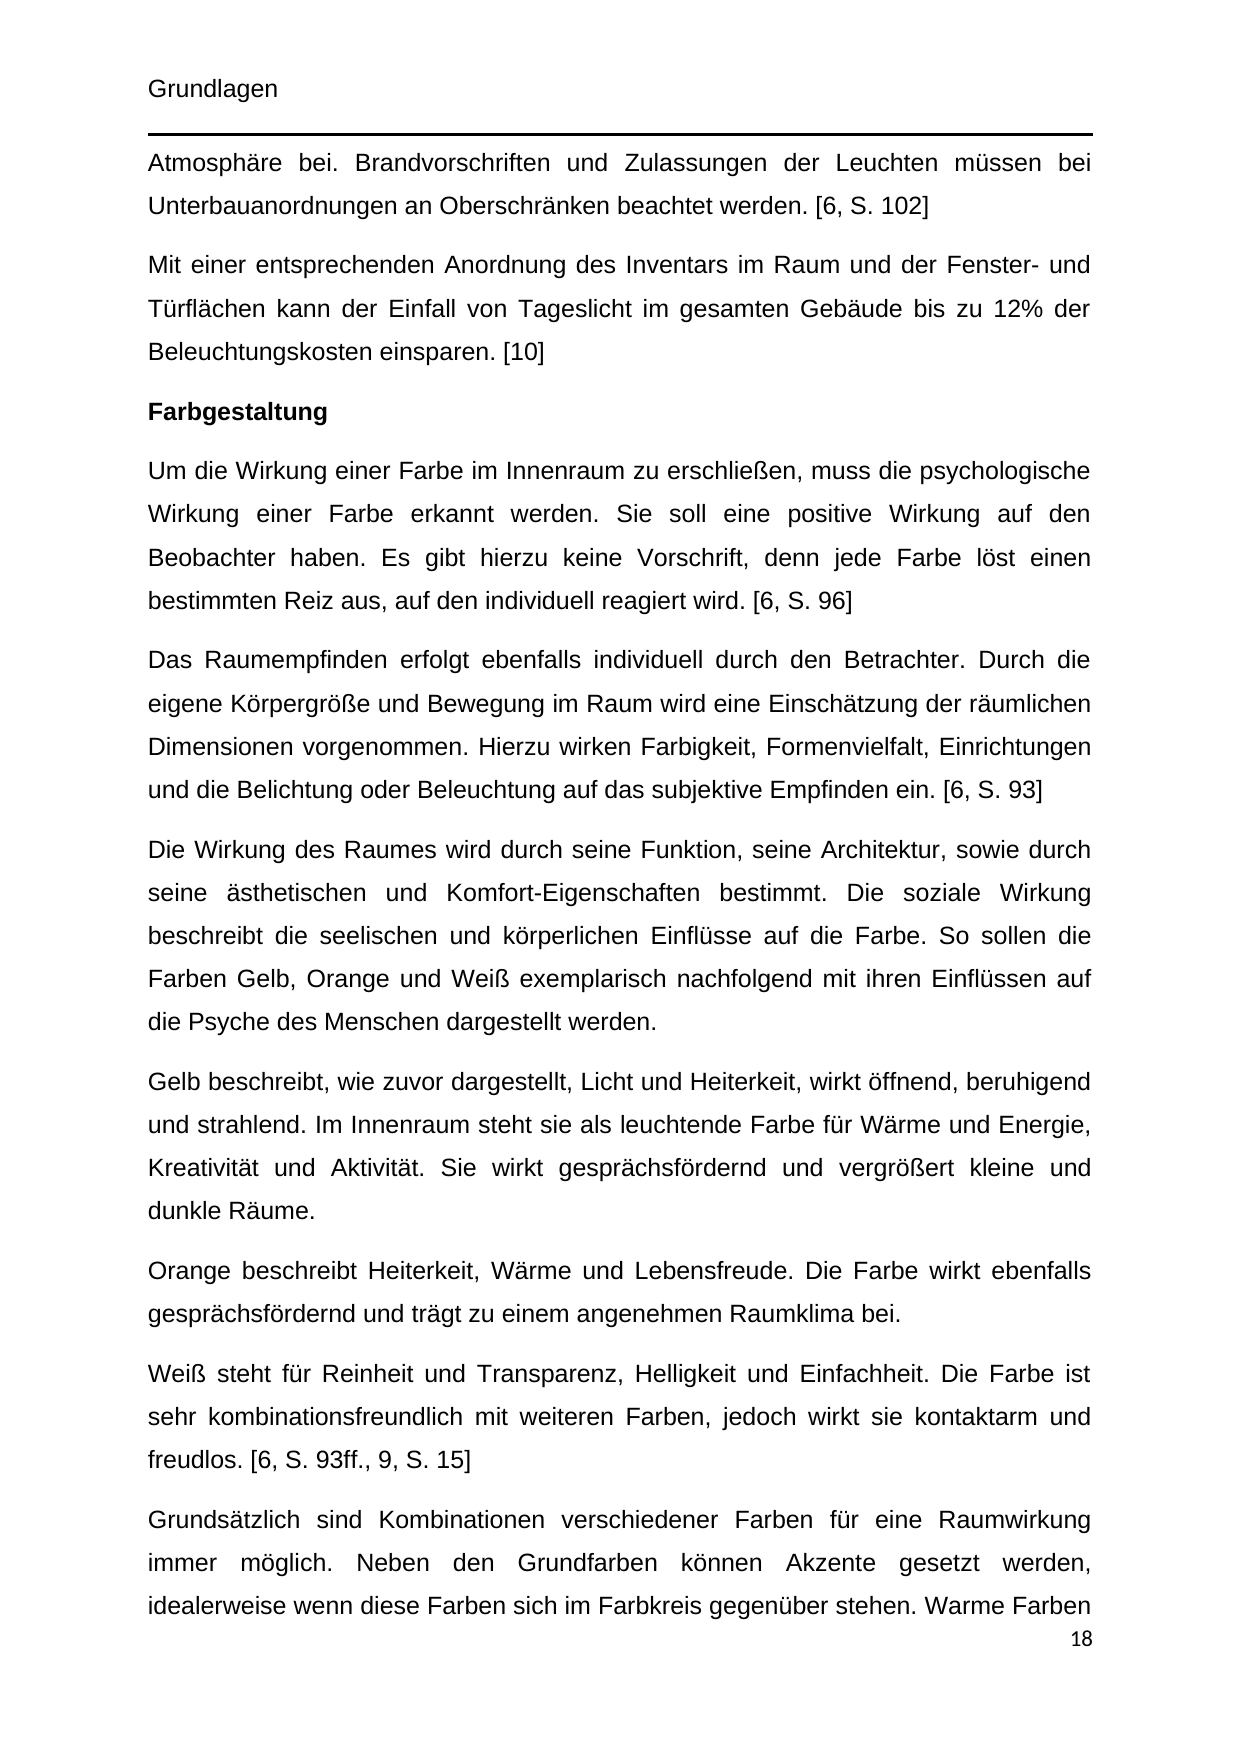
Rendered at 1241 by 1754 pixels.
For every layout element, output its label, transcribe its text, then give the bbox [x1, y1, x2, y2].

text Orange beschreibt Heiterkeit, Wärme und Lebensfreude. Die Farbe wirkt ebenfalls gesprächsfördernd und trägt zu einem angenehmen Raumklima bei. [148, 1256, 1093, 1328]
text Um die Wirkung einer Farbe im Innenraum zu erschließen, muss die psychologische Wirkung einer Farbe erkannt werden. Sie soll eine positive Wirkung auf den Beobachter haben. Es gibt hierzu keine Vorschrift, denn jede Farbe löst einen bestimmten Reiz aus, auf den individuell reagiert wird. [6, S. 96] [148, 456, 1093, 614]
text Mit einer entsprechenden Anordnung des Inventars im Raum und der Fenster- und Türflächen kann der Einfall von Tageslicht im gesamten Gebäude bis zu 12% der Beleuchtungskosten einsparen. [10] [148, 251, 1093, 366]
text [148, 148, 1093, 219]
text Gelb beschreibt, wie zuvor dargestellt, Licht und Heiterkeit, wirkt öffnend, beruhigend und strahlend. Im Innenraum steht sie als leuchtende Farbe für Wärme und Energie, Kreativität und Aktivität. Sie wirkt gesprächsfördernd und vergrößert kleine und dunkle Räume. [148, 1067, 1093, 1225]
text Weiß steht für Reinheit und Transparenz, Helligkeit und Einfachheit. Die Farbe ist sehr kombinationsfreundlich mit weiteren Farben, jedoch wirkt sie kontaktarm und freudlos. [6, S. 93ff., 9, S. 15] [148, 1359, 1093, 1474]
text Farbgestaltung [148, 397, 1093, 425]
text Das Raumempfinden erfolgt ebenfalls individuell durch den Betrachter. Durch die eigene Körpergröße und Bewegung im Raum wird eine Einschätzung der räumlichen Dimensionen vorgenommen. Hierzu wirken Farbigkeit, Formenvielfalt, Einrichtungen und die Belichtung oder Beleuchtung auf das subjektive Empfinden ein. [6, S. 93] [148, 646, 1093, 804]
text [148, 1505, 1093, 1620]
text Die Wirkung des Raumes wird durch seine Funktion, seine Architektur, sowie durch seine ästhetischen und Komfort-Eigenschaften bestimmt. Die soziale Wirkung beschreibt die seelischen und körperlichen Einflüsse auf die Farbe. So sollen die Farben Gelb, Orange und Weiß exemplarisch nachfolgend mit ihren Einflüssen auf die Psyche des Menschen dargestellt werden. [148, 835, 1093, 1036]
